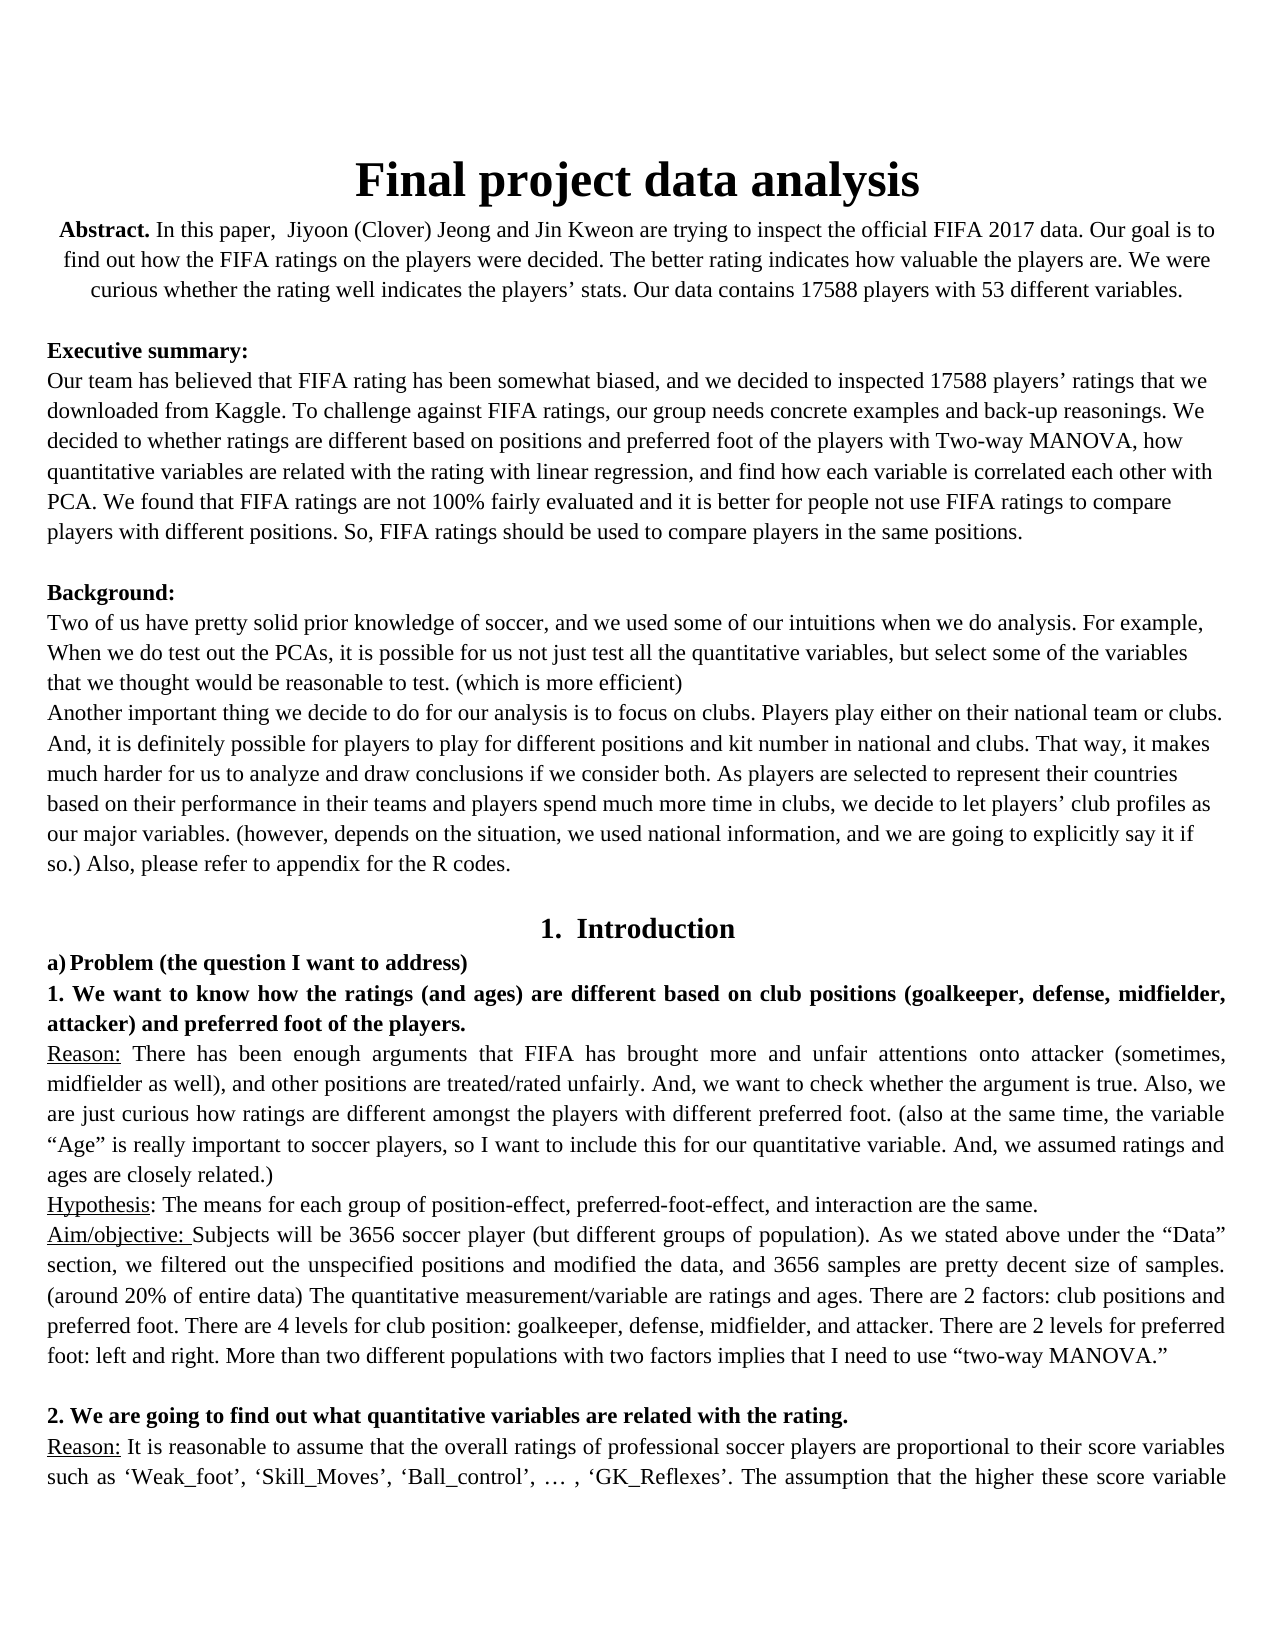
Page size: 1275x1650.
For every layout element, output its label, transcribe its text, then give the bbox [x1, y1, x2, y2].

text 1. We want to know how the ratings (and ages) are different based on club positions (goalkeeper, defense, midfielder, attacker) and preferred foot of the players. [47, 979, 1228, 1036]
text 2. We are going to find out what quantitative variables are related with the rating. [47, 1402, 1228, 1429]
text Another important thing we decide to do for our analysis is to focus on clubs. Players play either on their national team or clubs. And, it is definitely possible for players to play for different positions and kit number in national and clubs. That way, it makes much harder for us to analyze and draw conclusions if we consider both. As players are selected to represent their countries based on their performance in their teams and players spend much more time in clubs, we decide to let players’ club profiles as our major variables. (however, depends on the situation, we used national information, and we are going to explicitly say it if so.) Also, please refer to appendix for the R codes. [47, 699, 1228, 877]
text Hypothesis: The means for each group of position-effect, preferred-foot-effect, and interaction are the same. [47, 1191, 1228, 1217]
text Reason: There has been enough arguments that FIFA has brought more and unfair attentions onto attacker (sometimes, midfielder as well), and other positions are treated/rated unfairly. And, we want to check whether the argument is true. Also, we are just curious how ratings are different amongst the players with different preferred foot. (also at the same time, the variable “Age” is really important to soccer players, so I want to include this for our quantitative variable. And, we assumed ratings and ages are closely related.) [47, 1040, 1228, 1187]
text 1. Introduction [47, 911, 1228, 944]
text Two of us have pretty solid prior knowledge of soccer, and we used some of our intuitions when we do analysis. For example, When we do test out the PCAs, it is possible for us not just test all the quantitative variables, but select some of the variables that we thought would be reasonable to test. (which is more efficient) [47, 609, 1228, 696]
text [47, 1433, 1228, 1489]
text Aim/objective: Subjects will be 3656 soccer player (but different groups of population). As we stated above under the “Data” section, we filtered out the unspecified positions and modified the data, and 3656 samples are pretty decent size of samples. (around 20% of entire data) The quantitative measurement/variable are ratings and ages. There are 2 factors: club positions and preferred foot. There are 4 levels for club position: goalkeeper, defense, midfielder, and attacker. There are 2 levels for preferred foot: left and right. More than two different populations with two factors implies that I need to use “two-way MANOVA.” [47, 1221, 1228, 1368]
text Background: [47, 578, 1228, 605]
text Abstract. In this paper, Jiyoon (Clover) Jeong and Jin Kweon are trying to inspect the official FIFA 2017 data. Our goal is to find out how the FIFA ratings on the players were decided. The better rating indicates how valuable the players are. We were curious whether the rating well indicates the players’ stats. Our data contains 17588 players with 53 different variables. [47, 216, 1228, 303]
text a) Problem (the question I want to address) [47, 949, 1228, 976]
text Our team has believed that FIFA rating has been somewhat biased, and we decided to inspected 17588 players’ ratings that we downloaded from Kaggle. To challenge against FIFA ratings, our group needs concrete examples and back-up reasonings. We decided to whether ratings are different based on positions and preferred foot of the players with Two-way MANOVA, how quantitative variables are related with the rating with linear regression, and find how each variable is correlated each other with PCA. We found that FIFA ratings are not 100% fairly evaluated and it is better for people not use FIFA ratings to compare players with different positions. So, FIFA ratings should be used to compare players in the same positions. [47, 367, 1228, 544]
text Executive summary: [47, 337, 1228, 363]
text Final project data analysis [47, 150, 1228, 207]
